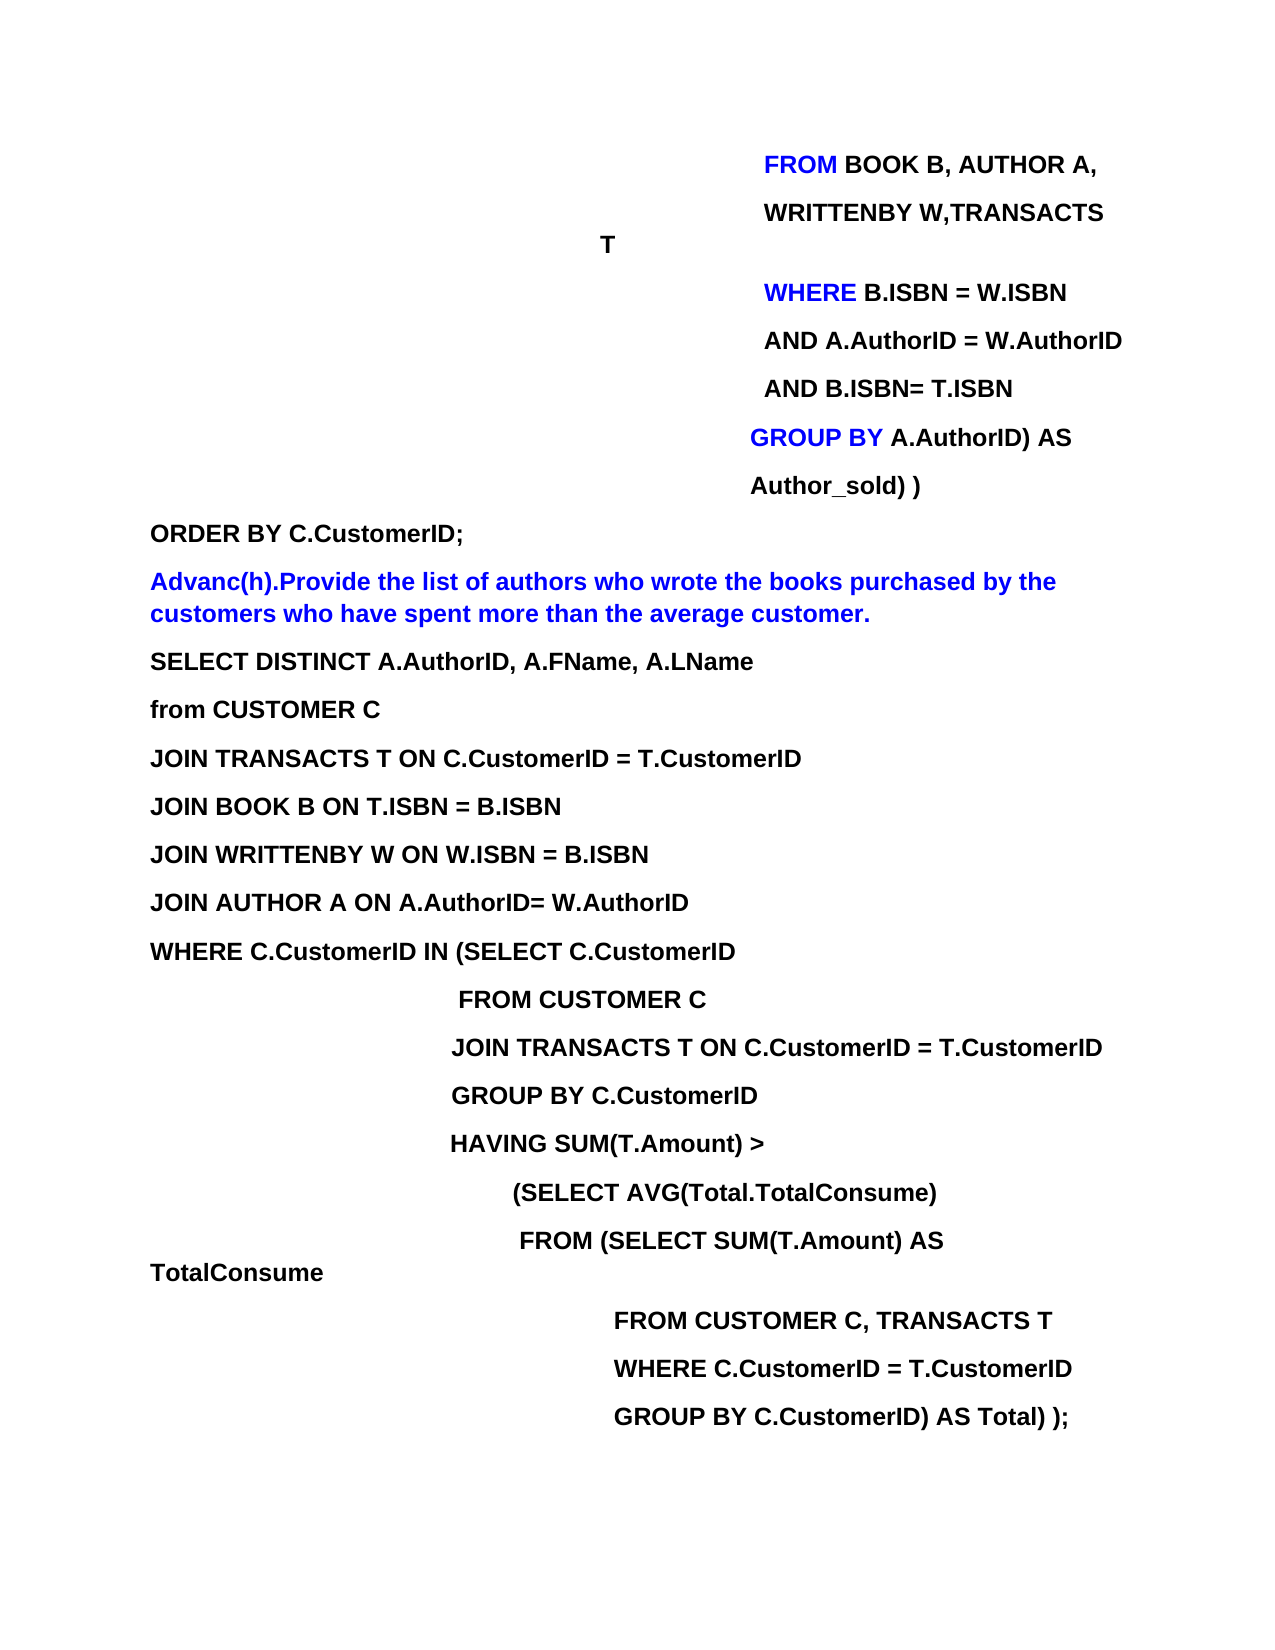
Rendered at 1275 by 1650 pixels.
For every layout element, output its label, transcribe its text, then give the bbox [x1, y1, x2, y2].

text from CUSTOMER C [150, 695, 1125, 724]
text GROUP BY C.CustomerID [150, 1081, 1125, 1110]
text FROM CUSTOMER C [150, 985, 1125, 1013]
text AND A.AuthorID = W.AuthorID [750, 326, 1125, 355]
text WHERE B.ISBN = W.ISBN [150, 278, 1125, 307]
text FROM CUSTOMER C, TRANSACTS T [150, 1306, 1125, 1334]
text JOIN TRANSACTS T ON C.CustomerID = T.CustomerID [150, 1033, 1125, 1062]
subtitle Advanc(h).Provide the list of authors who wrote the books purchased by the customers who have spent more than the average customer. [150, 567, 1125, 628]
text SELECT DISTINCT A.AuthorID, A.FName, A.LName [150, 647, 1125, 676]
text GROUP BY C.CustomerID) AS Total) ); [150, 1402, 1125, 1431]
text WRITTENBY W,TRANSACTS T [600, 198, 1125, 258]
text WHERE C.CustomerID = T.CustomerID [150, 1354, 1125, 1383]
text FROM (SELECT SUM(T.Amount) AS TotalConsume [150, 1226, 1125, 1286]
text Author_sold) ) [675, 471, 1125, 500]
text JOIN TRANSACTS T ON C.CustomerID = T.CustomerID [150, 744, 1125, 772]
text FROM BOOK B, AUTHOR A, [150, 150, 1125, 179]
text JOIN AUTHOR A ON A.AuthorID= W.AuthorID [150, 888, 1125, 917]
text ORDER BY C.CustomerID; [150, 519, 1125, 548]
text GROUP BY A.AuthorID) AS [150, 423, 1125, 451]
text JOIN WRITTENBY W ON W.ISBN = B.ISBN [150, 840, 1125, 869]
text WHERE C.CustomerID IN (SELECT C.CustomerID [150, 937, 1125, 965]
text (SELECT AVG(Total.TotalConsume) [150, 1178, 1125, 1206]
text HAVING SUM(T.Amount) > [150, 1129, 1125, 1158]
text AND B.ISBN= T.ISBN [750, 374, 1125, 403]
text JOIN BOOK B ON T.ISBN = B.ISBN [150, 792, 1125, 821]
